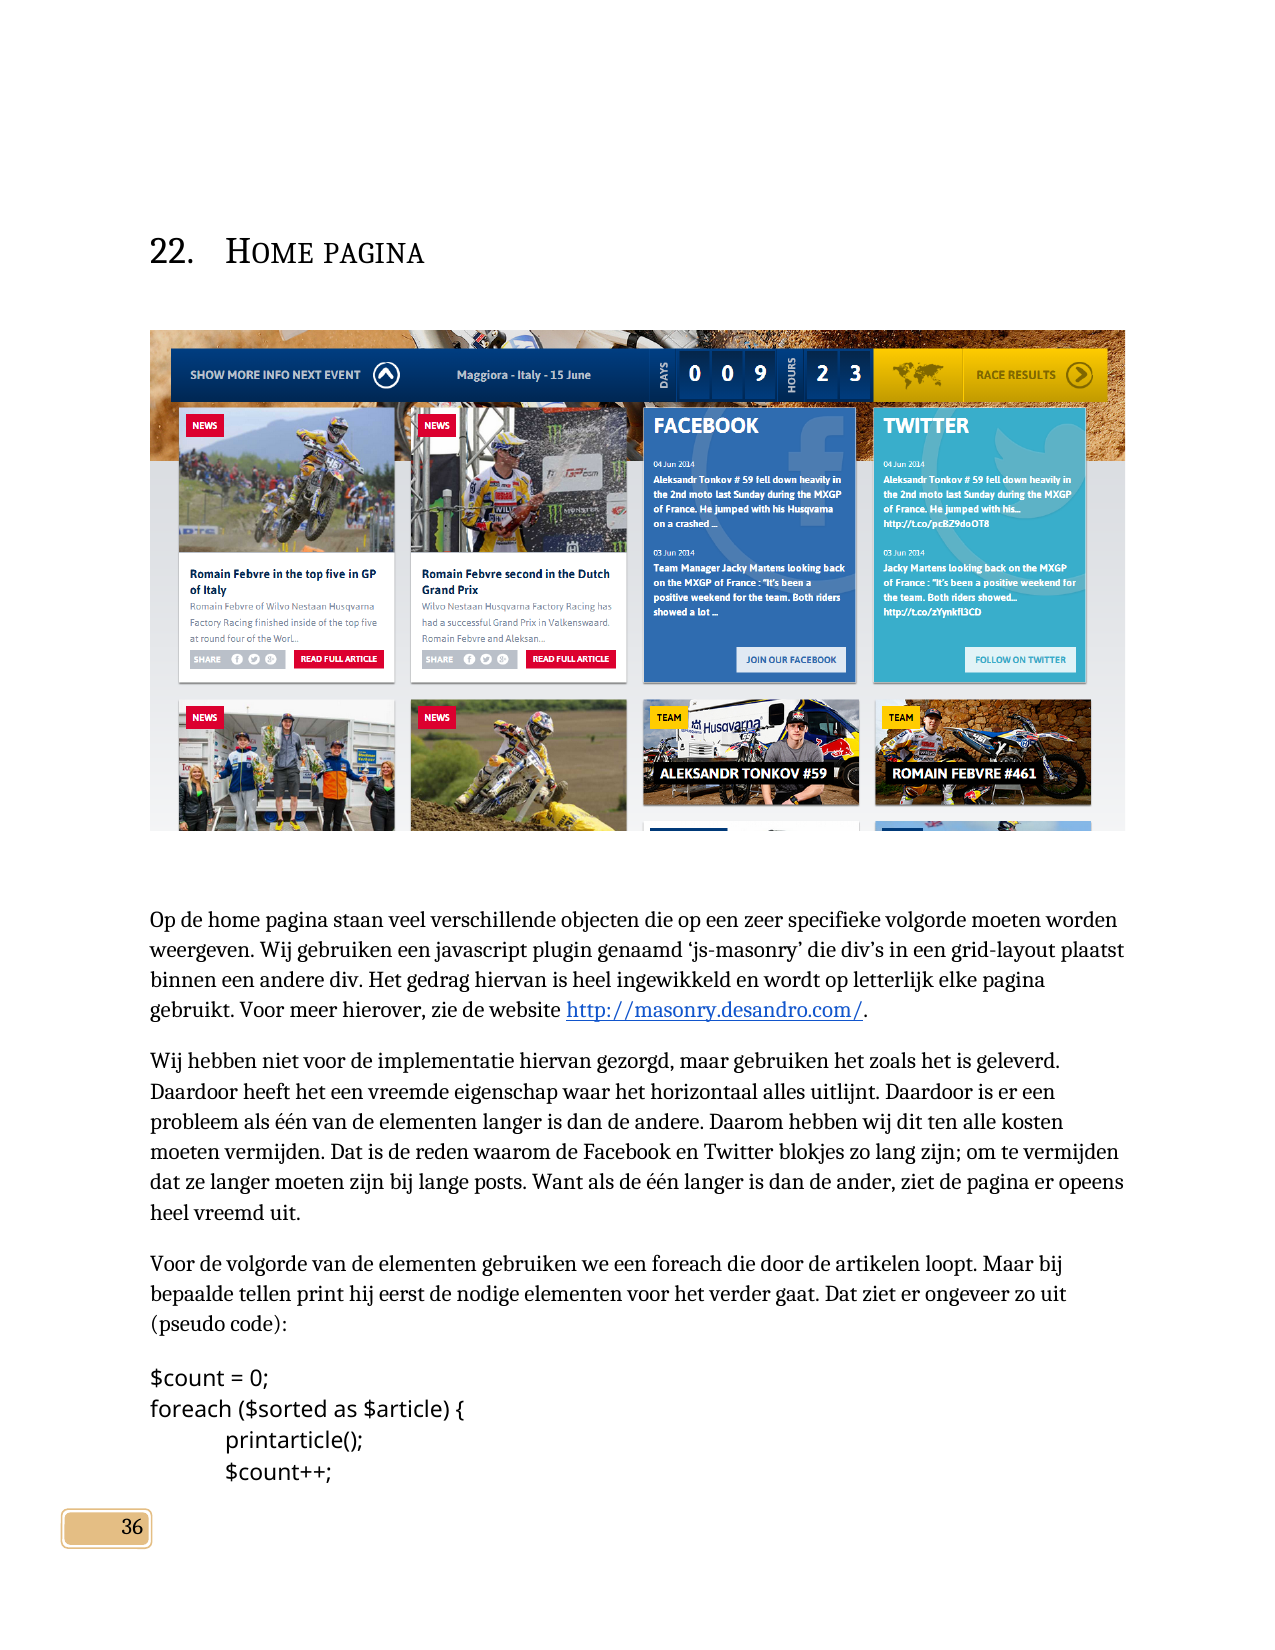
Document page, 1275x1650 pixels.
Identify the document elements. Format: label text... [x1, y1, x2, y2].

text $count++; [150, 1456, 1125, 1487]
text Op de home pagina staan veel verschillende objecten die op een zeer specifieke volgorde moeten worden weergeven. Wij gebruiken een javascript plugin genaamd ‘js-masonry’ die div’s in een grid-layout plaatst binnen een andere div. Het gedrag hiervan is heel ingewikkeld en wordt op letterlijk elke pagina gebruikt. Voor meer hierover, zie de website http://masonry.desandro.com/. [150, 907, 1125, 1023]
subtitle Home pagina [150, 230, 1125, 273]
text Wij hebben niet voor de implementatie hiervan gezorgd, maar gebruiken het zoals het is geleverd. Daardoor heeft het een vreemde eigenschap waar het horizontaal alles uitlijnt. Daardoor is er een probleem als één van de elementen langer is dan de andere. Daarom hebben wij dit ten alle kosten moeten vermijden. Dat is de reden waarom de Facebook en Twitter blokjes zo lang zijn; om te vermijden dat ze langer moeten zijn bij lange posts. Want als de één langer is dan de ander, ziet de pagina er opeens heel vreemd uit. [150, 1048, 1125, 1226]
text Voor de volgorde van de elementen gebruiken we een foreach die door de artikelen loopt. Maar bij bepaalde tellen print hij eerst de nodige elementen voor het verder gaat. Dat ziet er ongeveer zo uit (pseudo code): [150, 1250, 1125, 1337]
text $count = 0; [150, 1362, 1125, 1393]
text foreach ($sorted as $article) { [150, 1393, 1125, 1424]
picture [150, 330, 1125, 831]
text printarticle(); [150, 1424, 1125, 1456]
